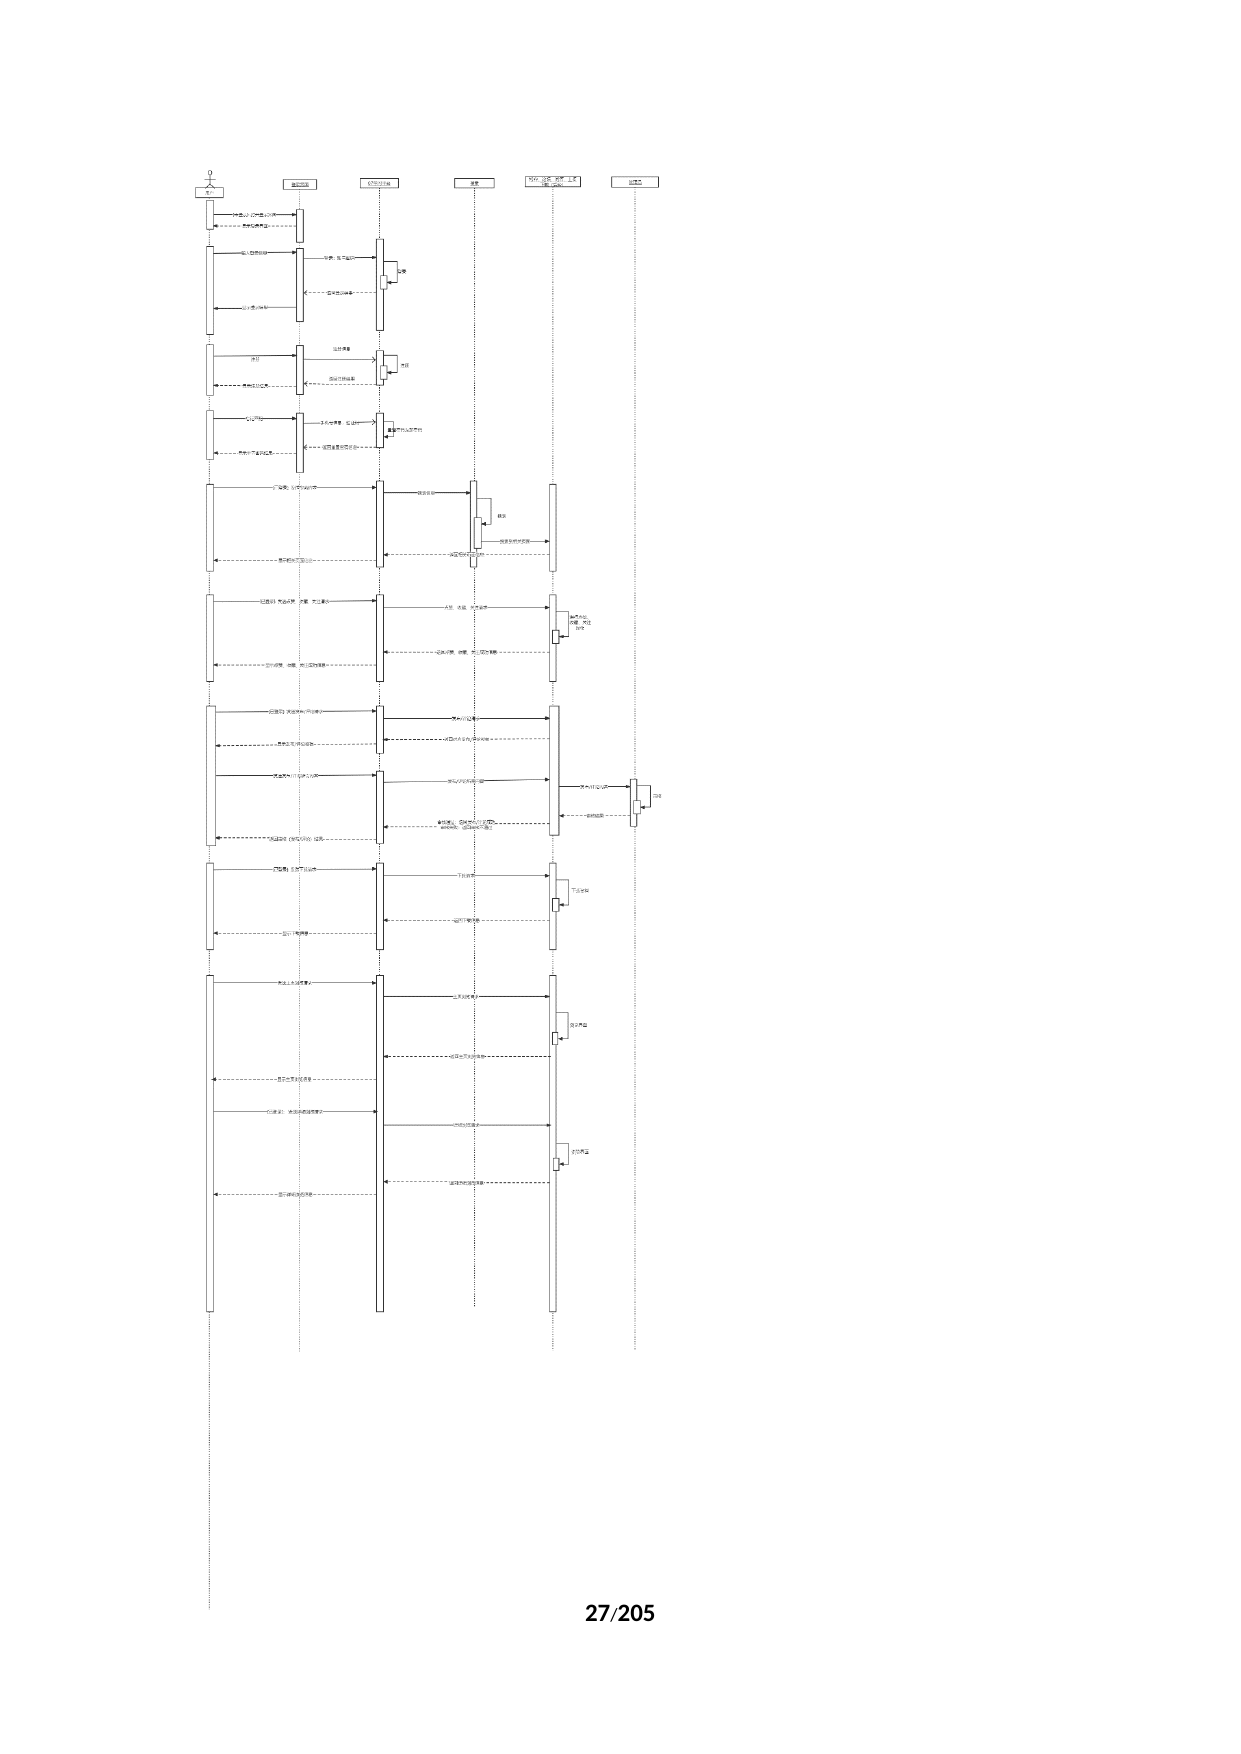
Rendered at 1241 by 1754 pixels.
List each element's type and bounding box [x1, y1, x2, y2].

picture [187, 162, 675, 1617]
picture [634, 1607, 639, 1617]
